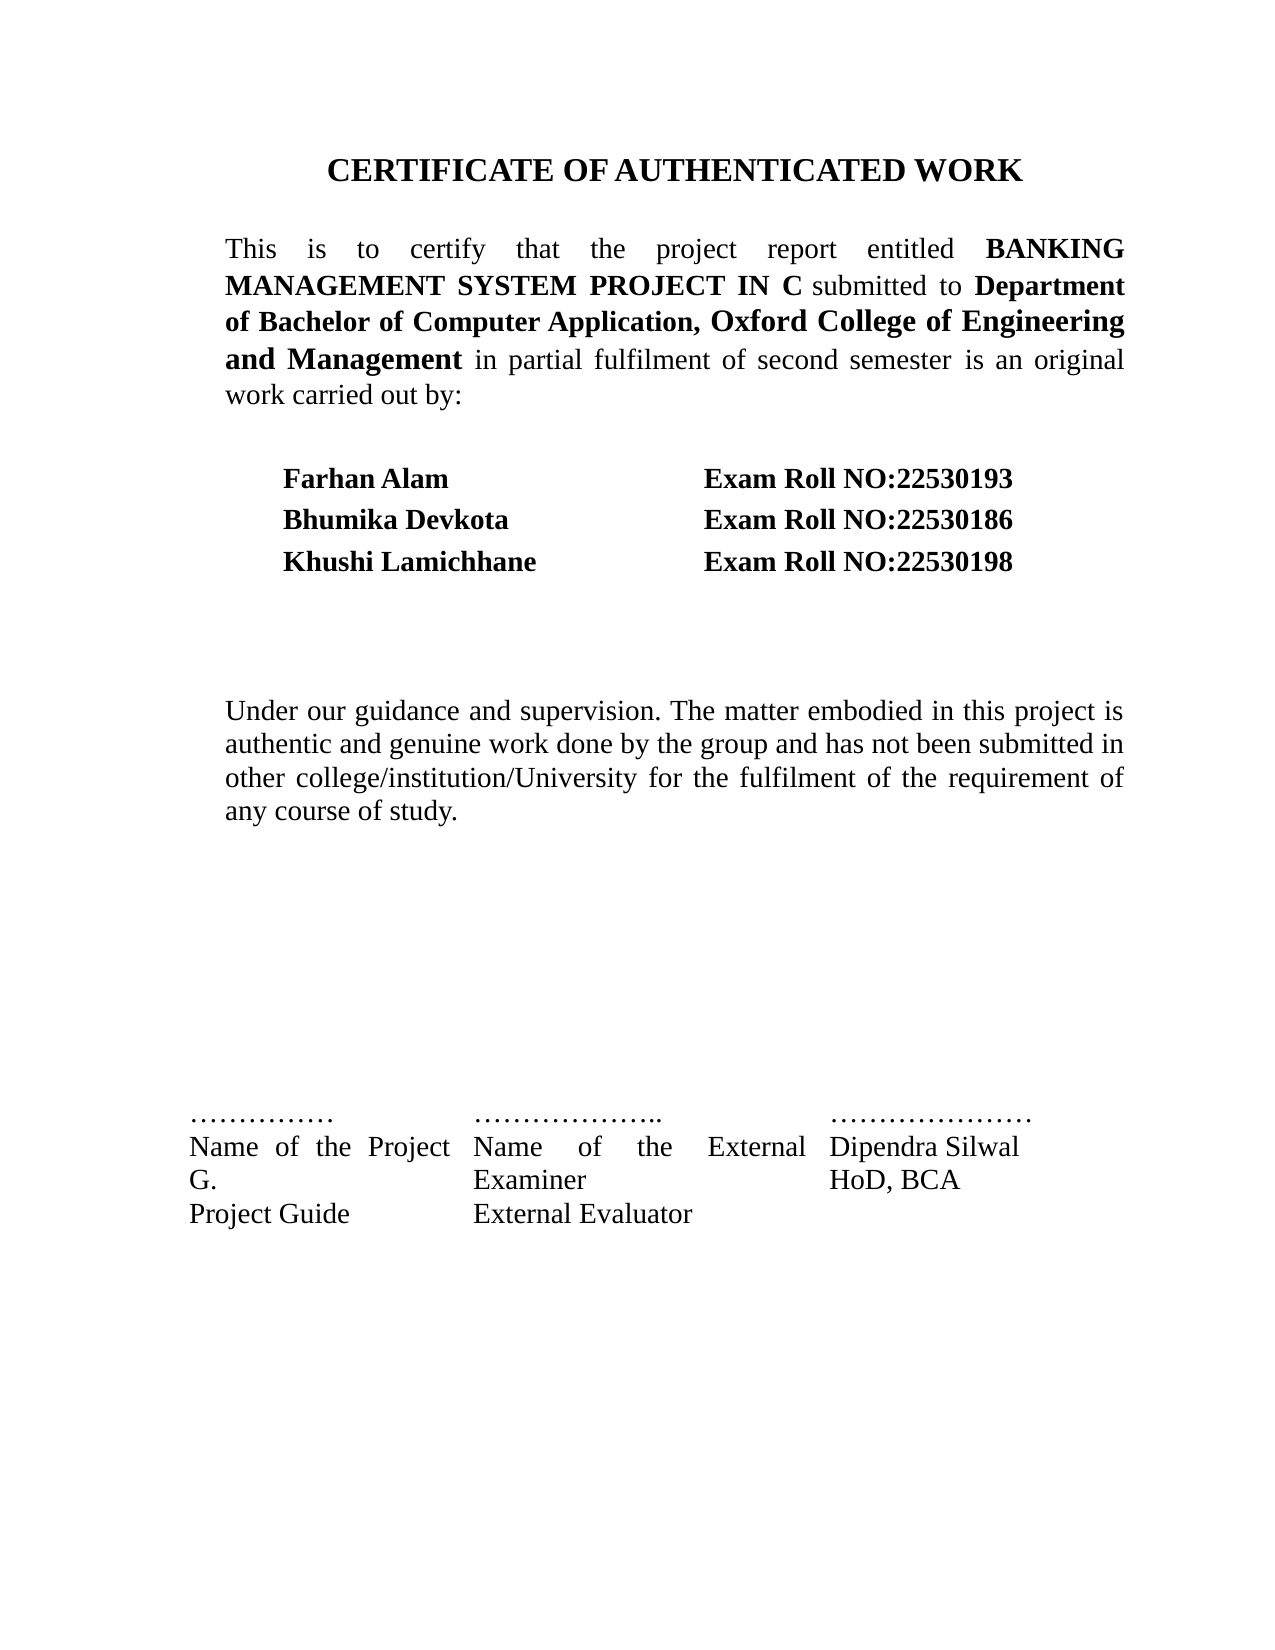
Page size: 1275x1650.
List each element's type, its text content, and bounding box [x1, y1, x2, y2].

text Under our guidance and supervision. The matter embodied in this project is authentic and genuine work done by the group and has not been submitted in other college/institution/University for the fulfilment of the requirement of any course of study. [225, 693, 1125, 827]
text This is to certify that the project report entitled BANKING MANAGEMENT SYSTEM PROJECT IN C submitted to Department of Bachelor of Computer Application, Oxford College of Engineering and Management in partial fulfilment of second semester is an original work carried out by: [225, 231, 1125, 410]
table_header Farhan Alam Bhumika Devkota Khushi Lamichhane [283, 461, 704, 585]
text CERTIFICATE OF AUTHENTICATED WORK [225, 150, 1125, 188]
table_header ………………… Dipendra Silwal HoD, BCA [818, 1095, 1125, 1263]
table_header Exam Roll NO:22530193 Exam Roll NO:22530186 Exam Roll NO:22530198 [704, 461, 1125, 585]
table_header ……………….. Name of the External Examiner External Evaluator [462, 1095, 818, 1263]
table_header …………… Name of the Project G. Project Guide [178, 1095, 462, 1263]
